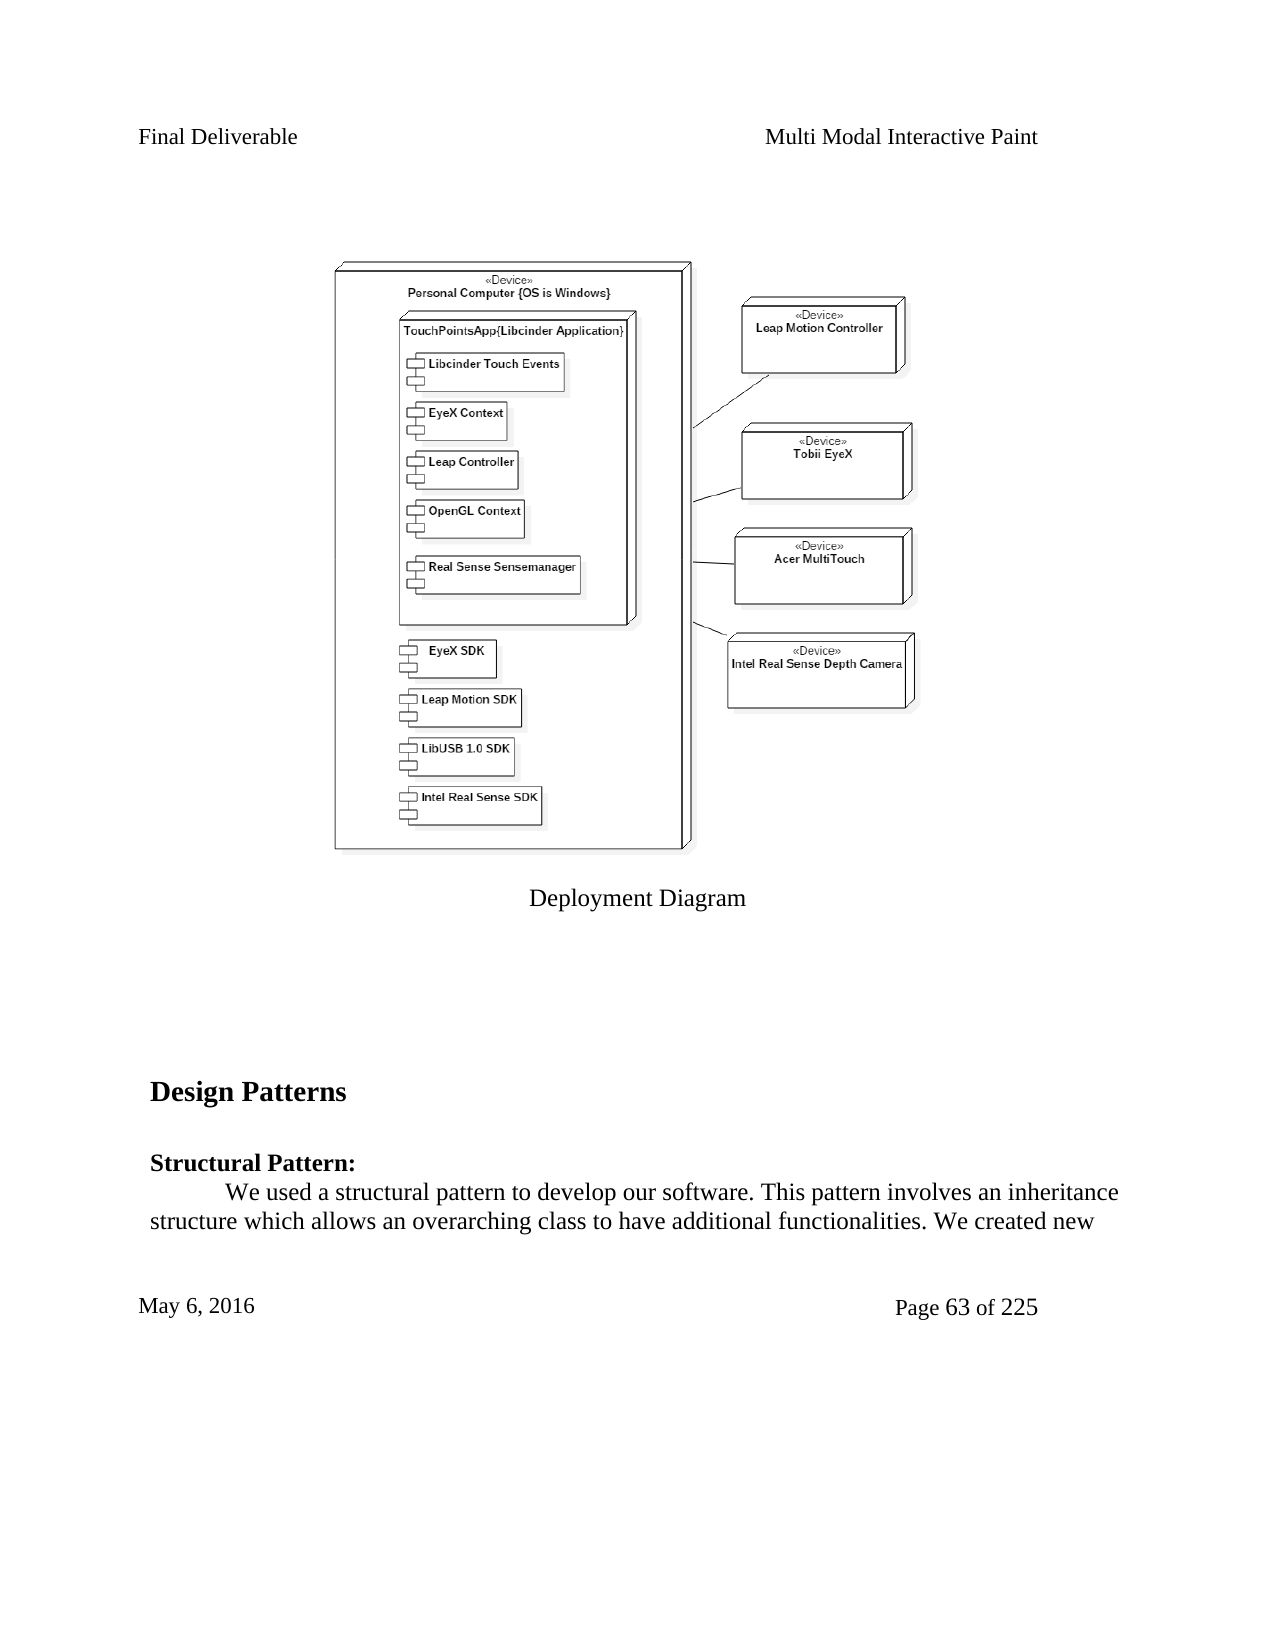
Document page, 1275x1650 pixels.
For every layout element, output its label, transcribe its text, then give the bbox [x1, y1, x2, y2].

subtitle Design Patterns [150, 1074, 1125, 1107]
text Structural Pattern: [150, 1148, 1125, 1177]
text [150, 1177, 1125, 1235]
picture [326, 253, 949, 884]
text Deployment Diagram [150, 883, 1125, 912]
